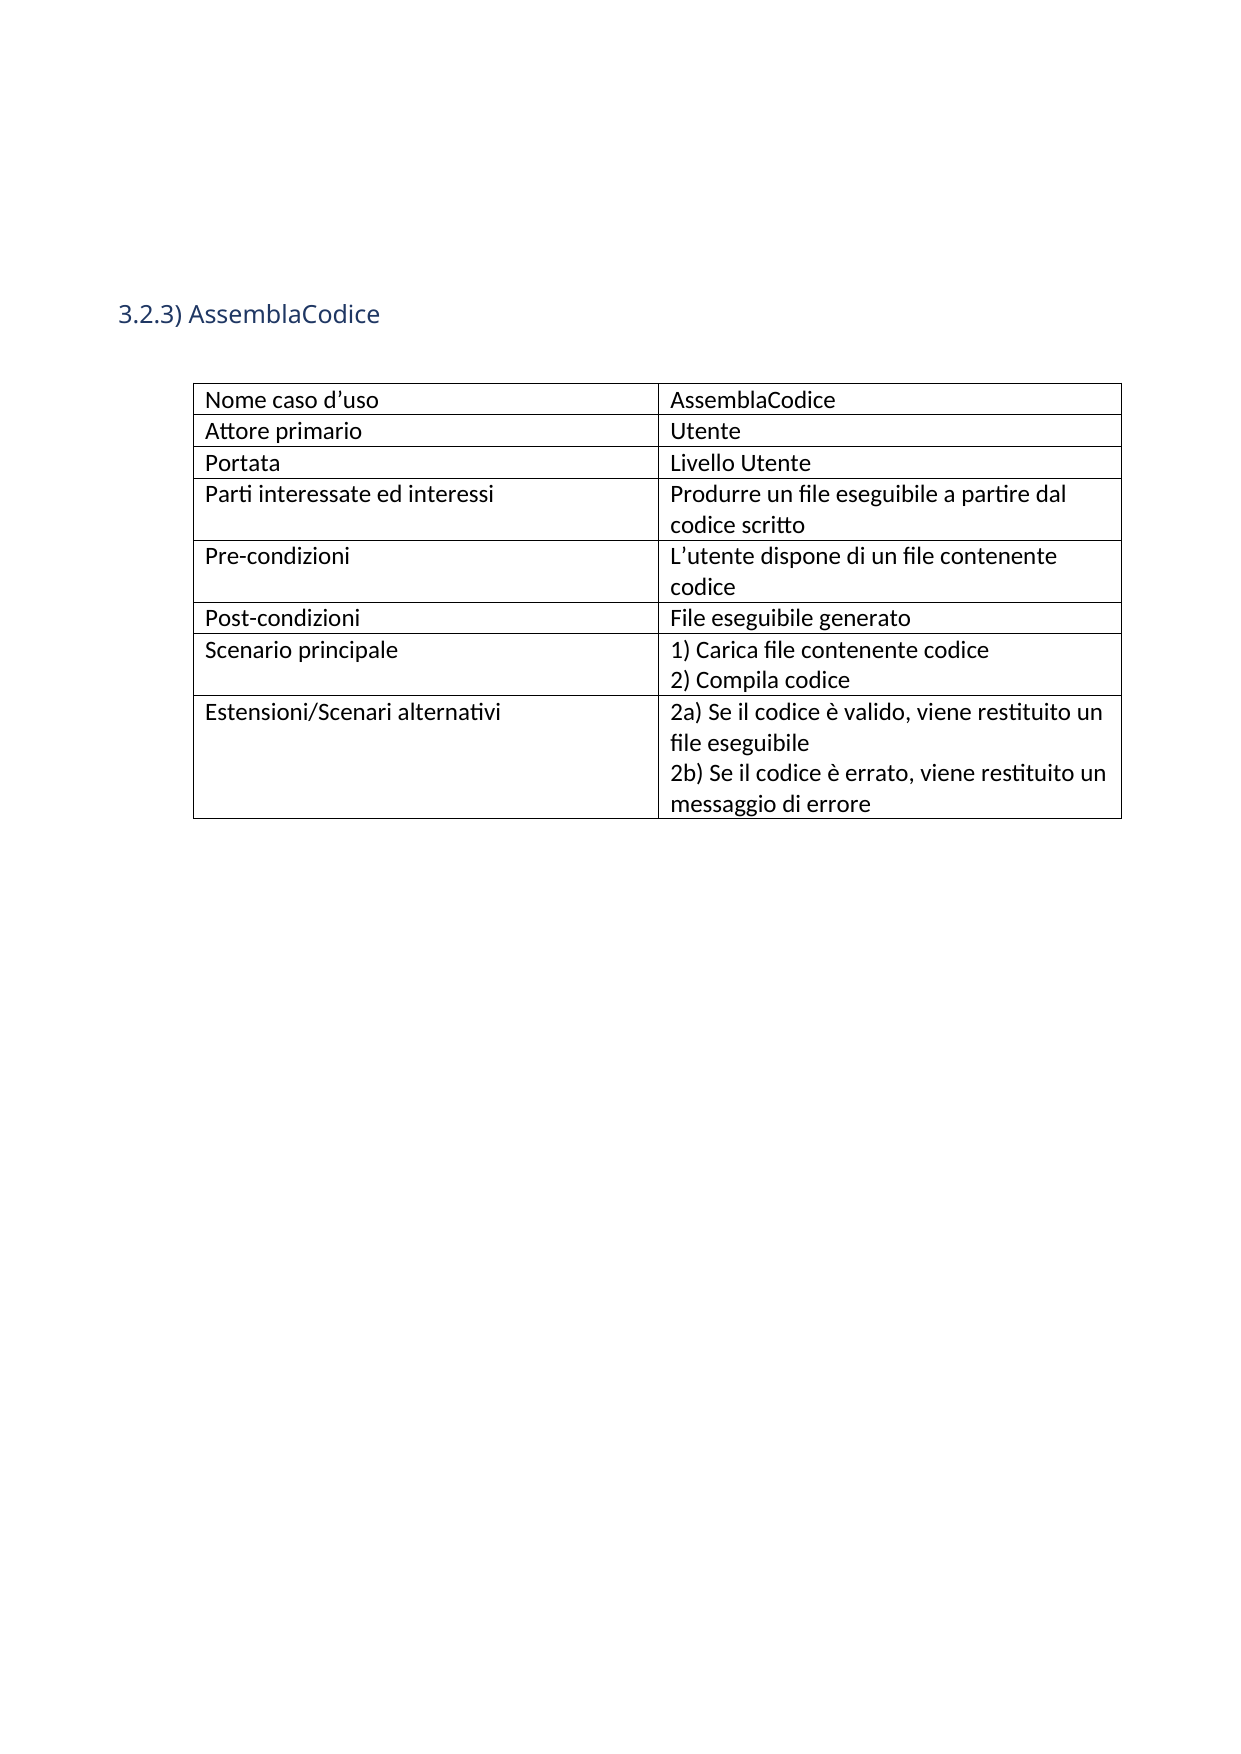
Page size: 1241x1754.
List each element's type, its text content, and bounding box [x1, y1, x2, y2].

table_header AssemblaCodice [659, 384, 1121, 414]
table_cell Portata [194, 447, 658, 477]
table_cell Attore primario [194, 415, 658, 446]
table_cell 1) Carica file contenente codice 2) Compila codice [659, 634, 1121, 695]
table_header Nome caso d’uso [194, 384, 658, 414]
table_cell Utente [659, 415, 1121, 446]
table_cell Parti interessate ed interessi [194, 479, 658, 539]
table_cell Produrre un file eseguibile a partire dal codice scritto [659, 479, 1121, 539]
table_cell Post-condizioni [194, 603, 658, 633]
table_cell 2a) Se il codice è valido, viene restituito un file eseguibile 2b) Se il codice è errato, viene restituito un messaggio di errore [659, 696, 1121, 818]
table_cell Livello Utente [659, 447, 1121, 477]
table_cell File eseguibile generato [659, 603, 1121, 633]
table_cell L’utente dispone di un file contenente codice [659, 541, 1121, 602]
table_cell Scenario principale [194, 634, 658, 695]
table_cell Estensioni/Scenari alternativi [194, 696, 658, 818]
subtitle 3.2.3) AssemblaCodice [118, 296, 1122, 330]
table_cell Pre-condizioni [194, 541, 658, 602]
